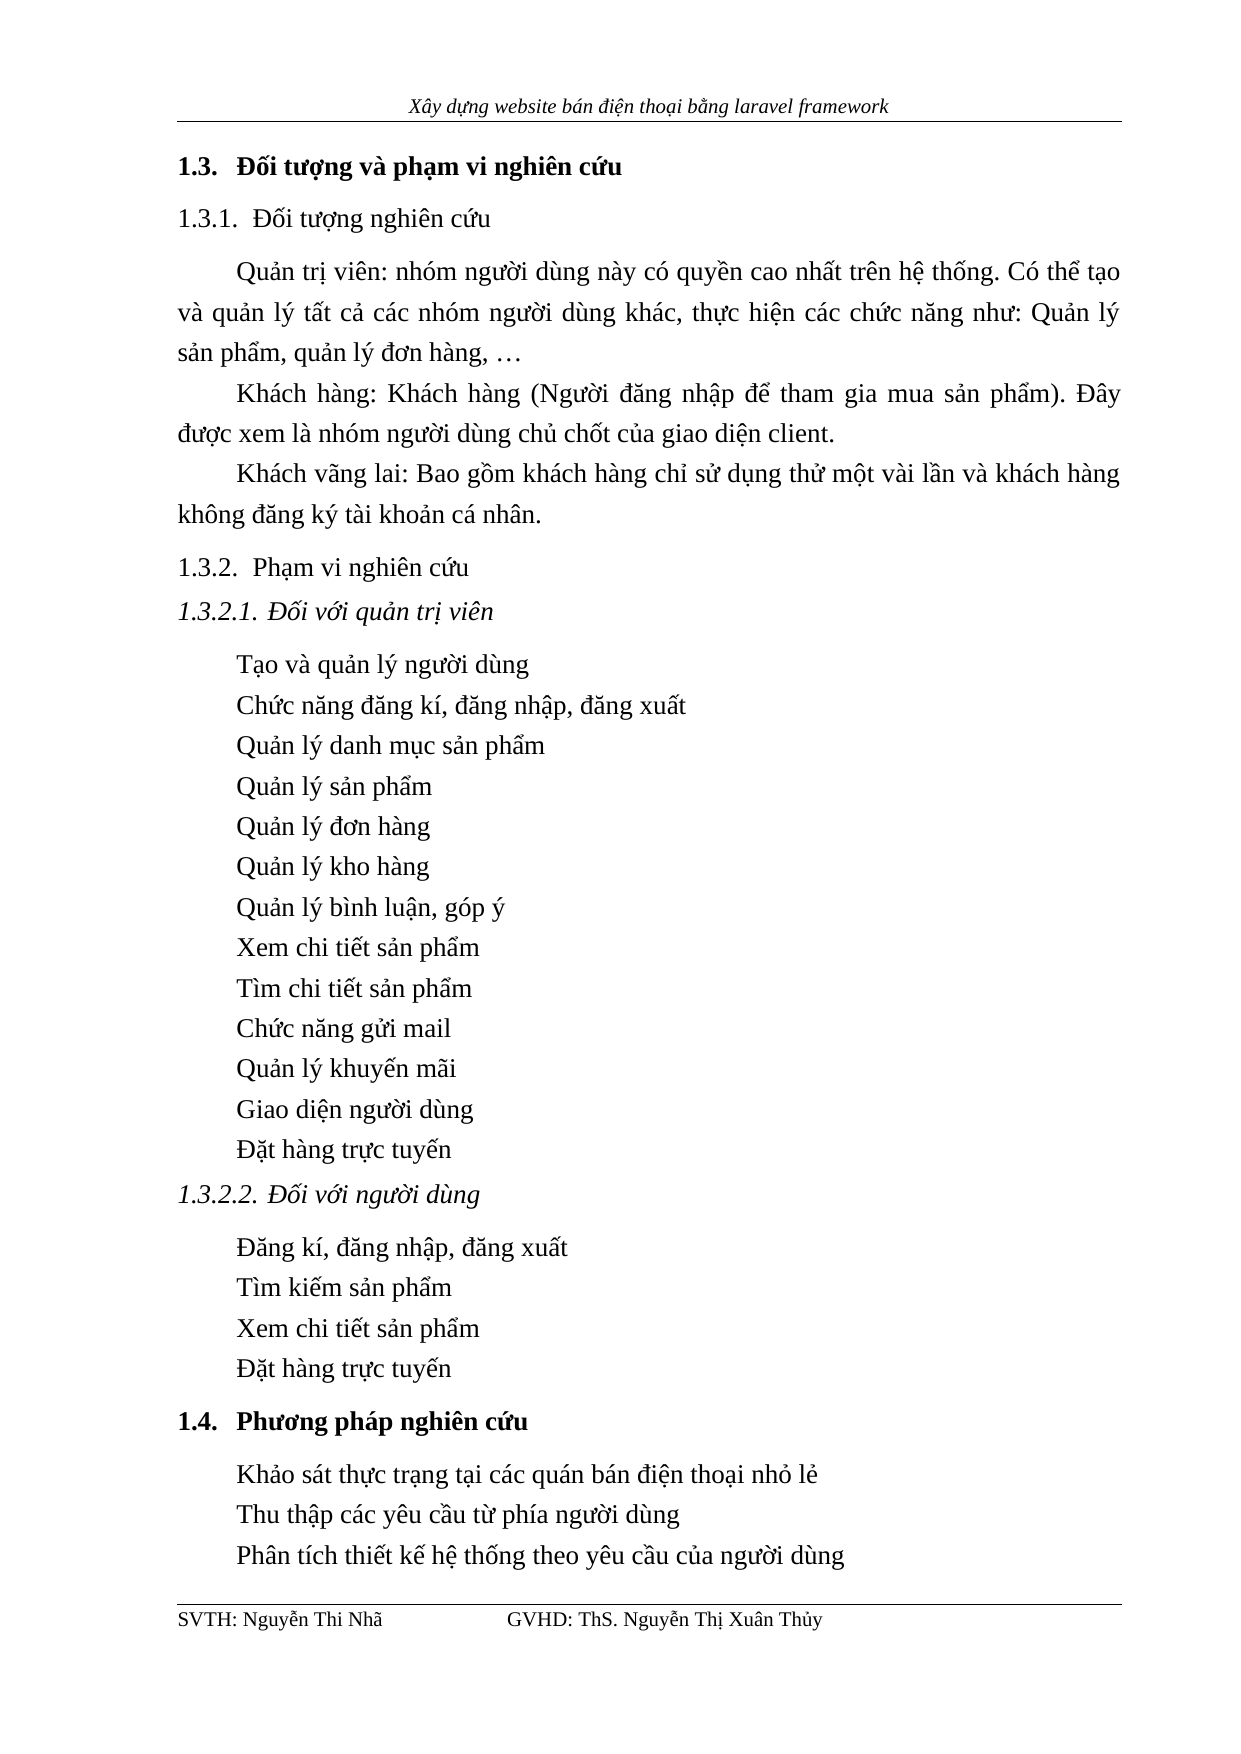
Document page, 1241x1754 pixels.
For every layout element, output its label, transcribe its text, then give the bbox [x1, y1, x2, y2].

text Quản lý bình luận, góp ý [177, 891, 1122, 922]
text Tạo và quản lý người dùng [177, 648, 1122, 679]
text Đặt hàng trực tuyến [177, 1352, 1122, 1383]
subtitle Đối với quản trị viên [177, 596, 1122, 627]
text Khảo sát thực trạng tại các quán bán điện thoại nhỏ lẻ [177, 1458, 1122, 1489]
text Thu thập các yêu cầu từ phía người dùng [177, 1498, 1122, 1529]
text Quản lý khuyến mãi [177, 1053, 1122, 1084]
text Khách vãng lai: Bao gồm khách hàng chỉ sử dụng thử một vài lần và khách hàng không đăng ký tài khoản cá nhân. [177, 458, 1122, 529]
subtitle Đối tượng và phạm vi nghiên cứu [177, 150, 1122, 181]
text Quản lý sản phẩm [177, 770, 1122, 801]
subtitle Đối với người dùng [177, 1178, 1122, 1209]
text Chức năng đăng kí, đăng nhập, đăng xuất [177, 689, 1122, 720]
text Đặt hàng trực tuyến [177, 1133, 1122, 1164]
text Quản lý kho hàng [177, 851, 1122, 882]
text Tìm kiếm sản phẩm [177, 1271, 1122, 1302]
text Xem chi tiết sản phẩm [177, 1312, 1122, 1343]
text Phân tích thiết kế hệ thống theo yêu cầu của người dùng [177, 1539, 1122, 1570]
subtitle Đối tượng nghiên cứu [177, 203, 1122, 234]
subtitle Phạm vi nghiên cứu [177, 551, 1122, 582]
text Xem chi tiết sản phẩm [177, 931, 1122, 962]
text Khách hàng: Khách hàng (Người đăng nhập để tham gia mua sản phẩm). Đây được xem là nhóm người dùng chủ chốt của giao diện client. [177, 377, 1122, 448]
text Đăng kí, đăng nhập, đăng xuất [177, 1231, 1122, 1262]
text Giao diện người dùng [177, 1093, 1122, 1124]
text Quản trị viên: nhóm người dùng này có quyền cao nhất trên hệ thống. Có thể tạo và quản lý tất cả các nhóm người dùng khác, thực hiện các chức năng như: Quản lý sản phẩm, quản lý đơn hàng, … [177, 256, 1122, 367]
subtitle Phương pháp nghiên cứu [177, 1405, 1122, 1436]
text Quản lý đơn hàng [177, 810, 1122, 841]
text Tìm chi tiết sản phẩm [177, 972, 1122, 1003]
text Chức năng gửi mail [177, 1012, 1122, 1043]
text Quản lý danh mục sản phẩm [177, 729, 1122, 760]
